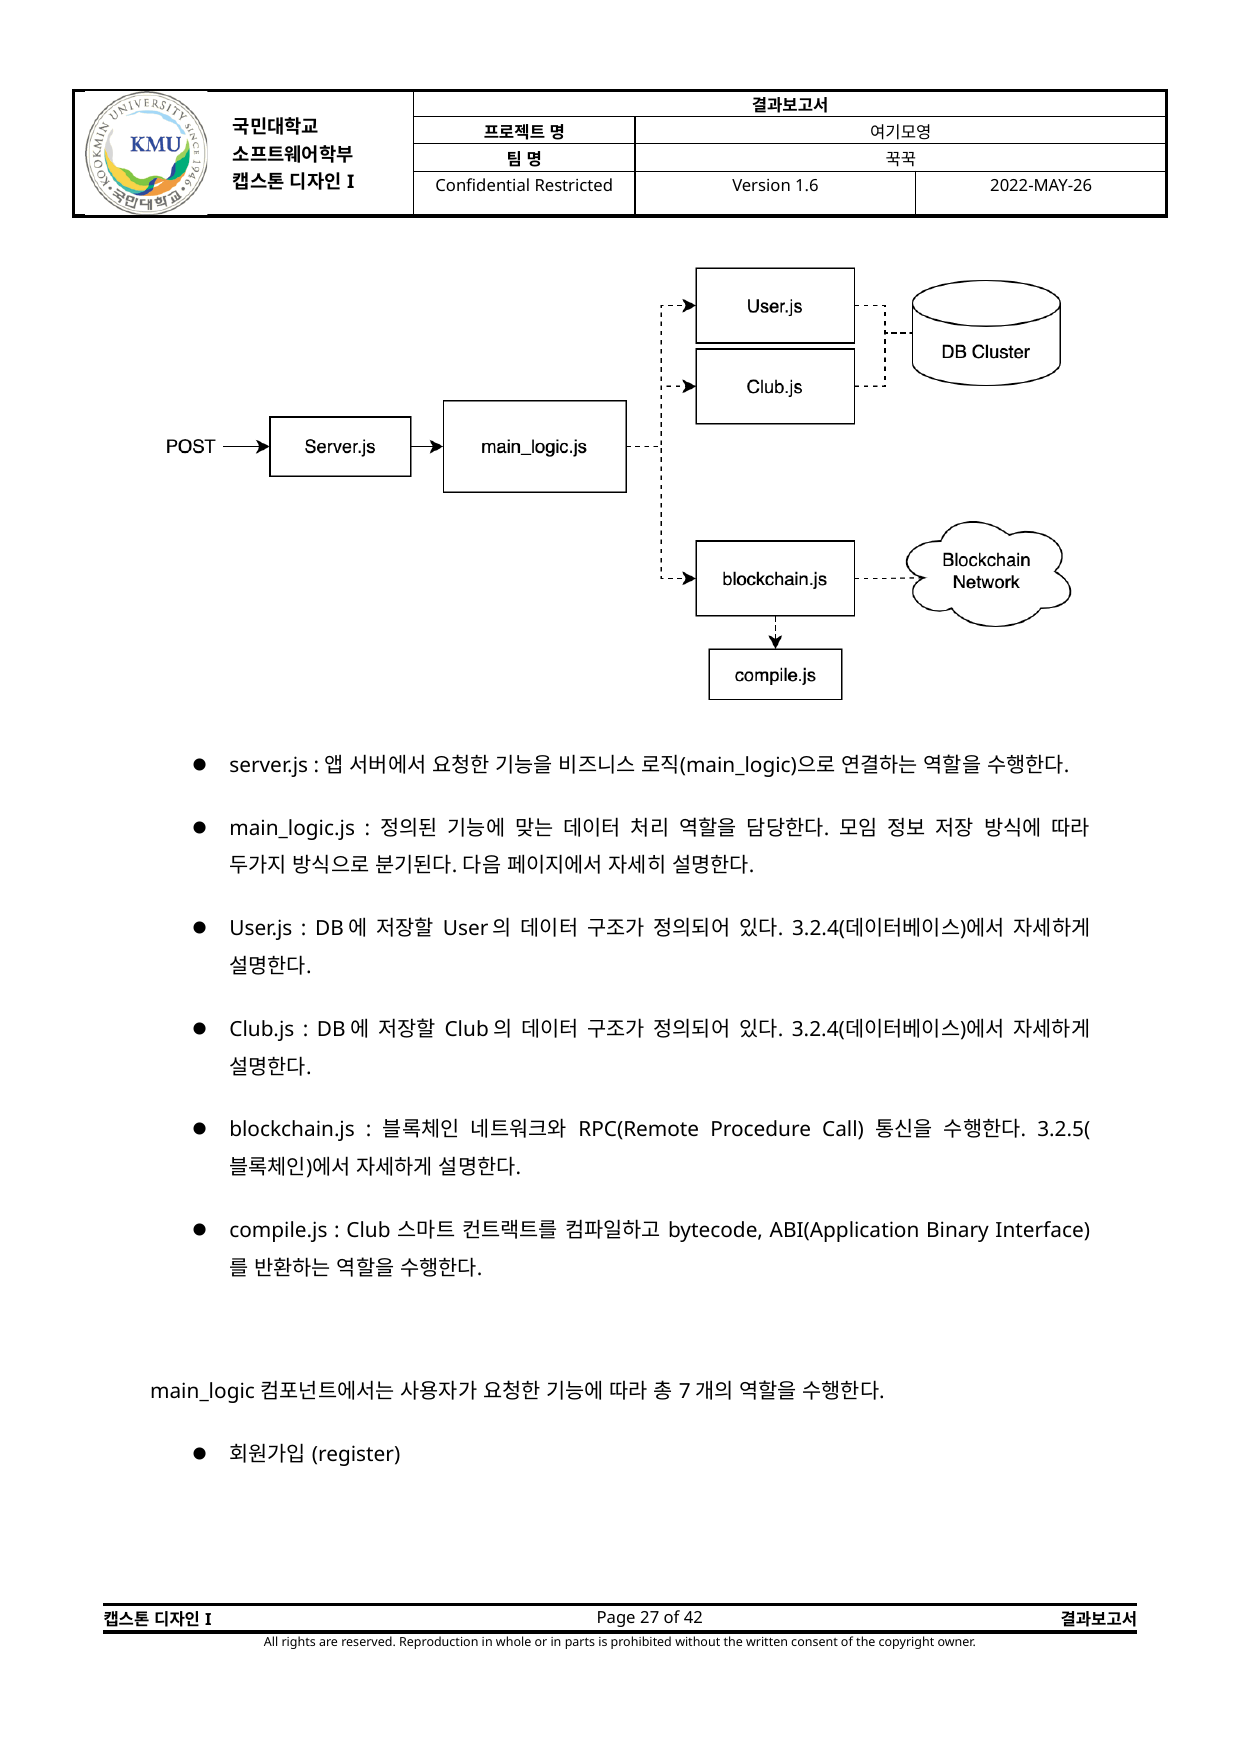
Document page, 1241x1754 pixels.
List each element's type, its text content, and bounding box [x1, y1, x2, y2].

list compile.js : Club 스마트 컨트랙트를 컴파일하고 bytecode, ABI(Application Binary Interface)를 반환하는 역할을 수행한다. [192, 1213, 1090, 1281]
picture [150, 245, 1091, 716]
list server.js : 앱 서버에서 요청한 기능을 비즈니스 로직(main_logic)으로 연결하는 역할을 수행한다. [192, 748, 1090, 778]
list main_logic.js : 정의된 기능에 맞는 데이터 처리 역할을 담당한다. 모임 정보 저장 방식에 따라 두가지 방식으로 분기된다. 다음 페이지에서 자세히 설명한다. [192, 811, 1090, 879]
picture [85, 91, 208, 215]
list blockchain.js : 블록체인 네트워크와 RPC(Remote Procedure Call) 통신을 수행한다. 3.2.5(블록체인)에서 자세하게 설명한다. [192, 1113, 1090, 1181]
list Club.js : DB에 저장할 Club의 데이터 구조가 정의되어 있다. 3.2.4(데이터베이스)에서 자세하게 설명한다. [192, 1012, 1090, 1080]
list User.js : DB에 저장할 User의 데이터 구조가 정의되어 있다. 3.2.4(데이터베이스)에서 자세하게 설명한다. [192, 911, 1090, 979]
list 회원가입 (register) [192, 1437, 1090, 1468]
text main_logic 컴포넌트에서는 사용자가 요청한 기능에 따라 총 7개의 역할을 수행한다. [150, 1374, 1090, 1405]
